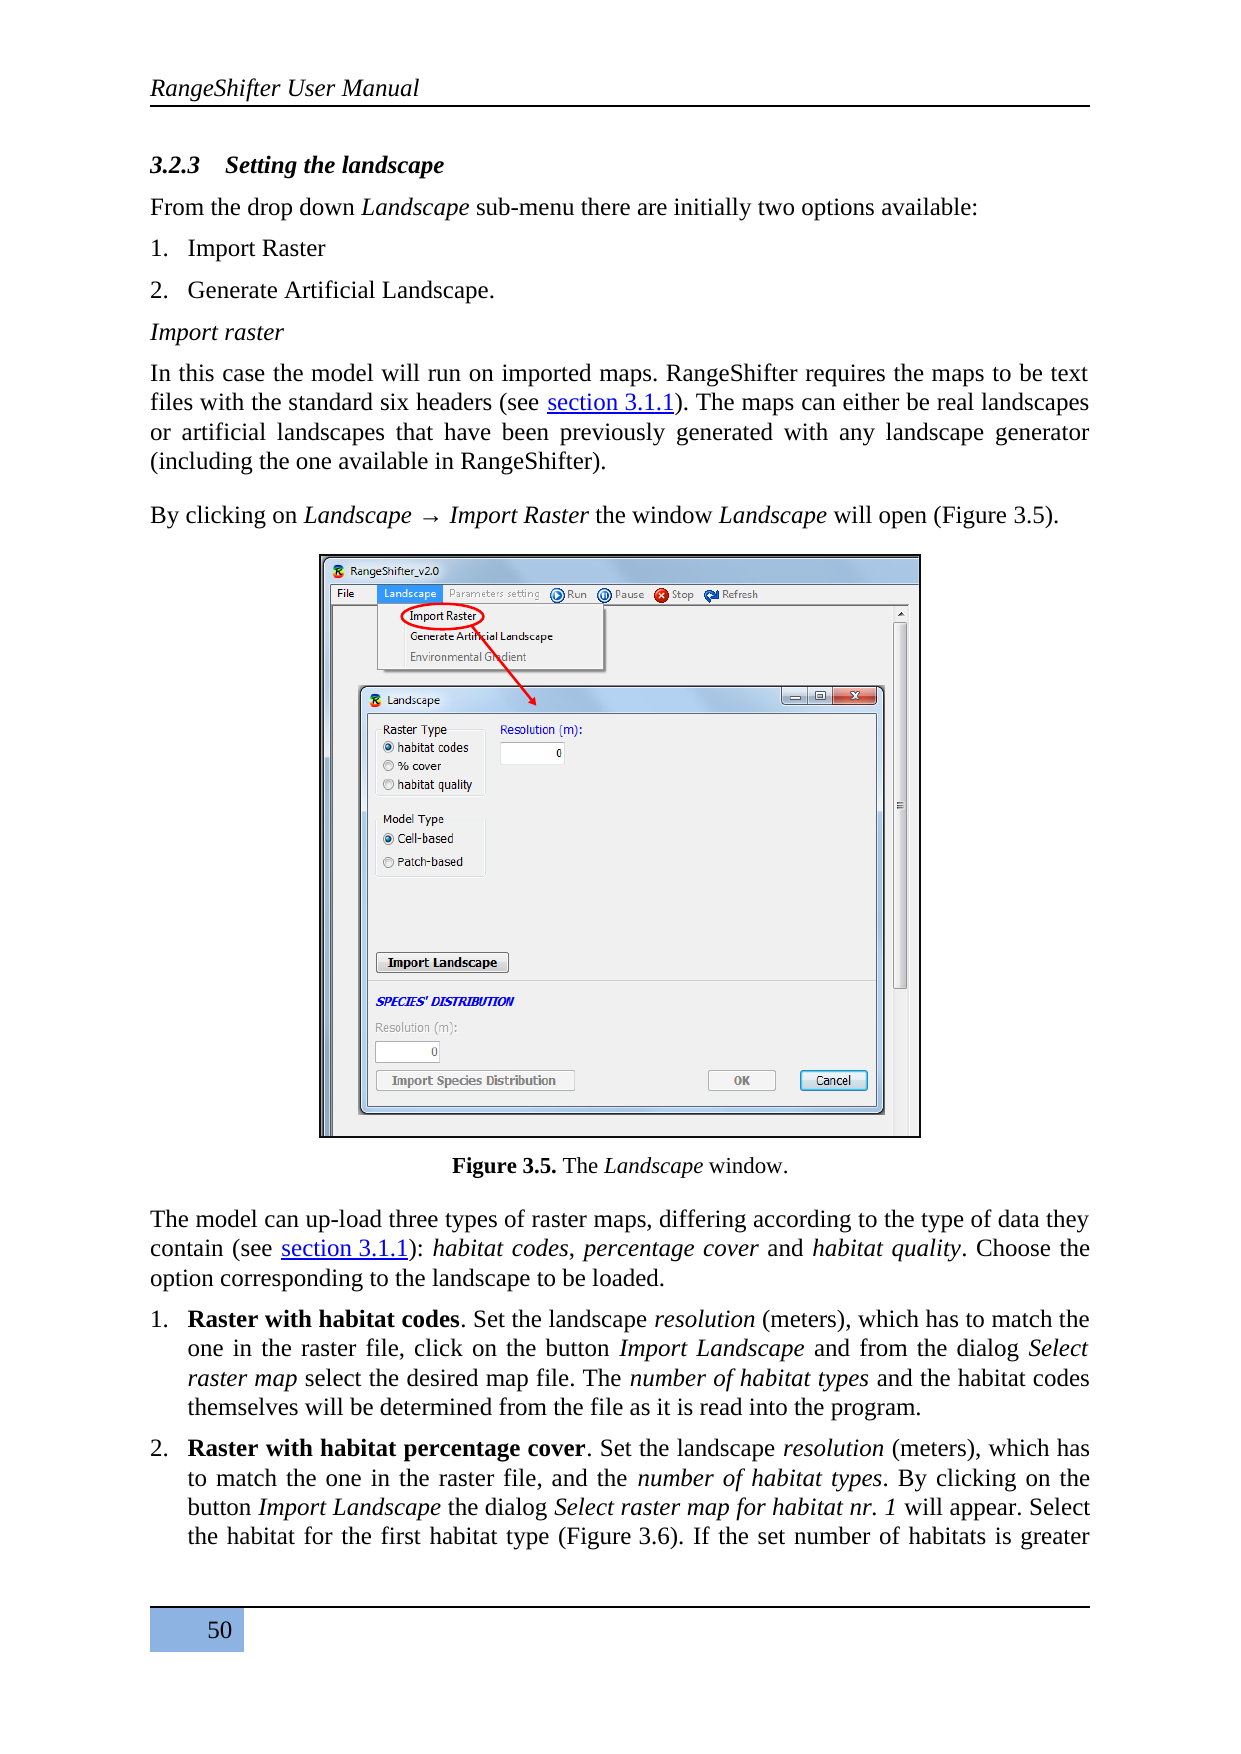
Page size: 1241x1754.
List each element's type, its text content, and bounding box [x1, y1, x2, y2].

subtitle Import raster [150, 317, 1090, 346]
list Raster with habitat codes. Set the landscape resolution (meters), which has to match the one in the raster file, click on the button Import Landscape and from the dialog Select raster map select the desired map file. The number of habitat types and the habitat codes themselves will be determined from the file as it is read into the program. [150, 1304, 1090, 1421]
subtitle Figure 3.5. The Landscape window. [150, 1150, 1090, 1179]
text The model can up-load three types of raster maps, differing according to the type of data they contain (see section 3.1.1): habitat codes, percentage cover and habitat quality. Choose the option corresponding to the landscape to be loaded. [150, 1204, 1090, 1292]
text By clicking on Landscape → Import Raster the window Landscape will open (Figure 3.5). [150, 500, 1090, 529]
list Import Raster [150, 233, 1090, 262]
text Generate Artificial Landscape. [150, 275, 1090, 304]
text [150, 1433, 1090, 1550]
text In this case the model will run on imported maps. RangeShifter requires the maps to be text files with the standard six headers (see section 3.1.1). The maps can either be real landscapes or artificial landscapes that have been previously generated with any landscape generator (including the one available in RangeShifter). [150, 358, 1090, 475]
text From the drop down Landscape sub-menu there are initially two options available: [150, 192, 1090, 221]
subtitle Setting the landscape [150, 150, 1090, 179]
